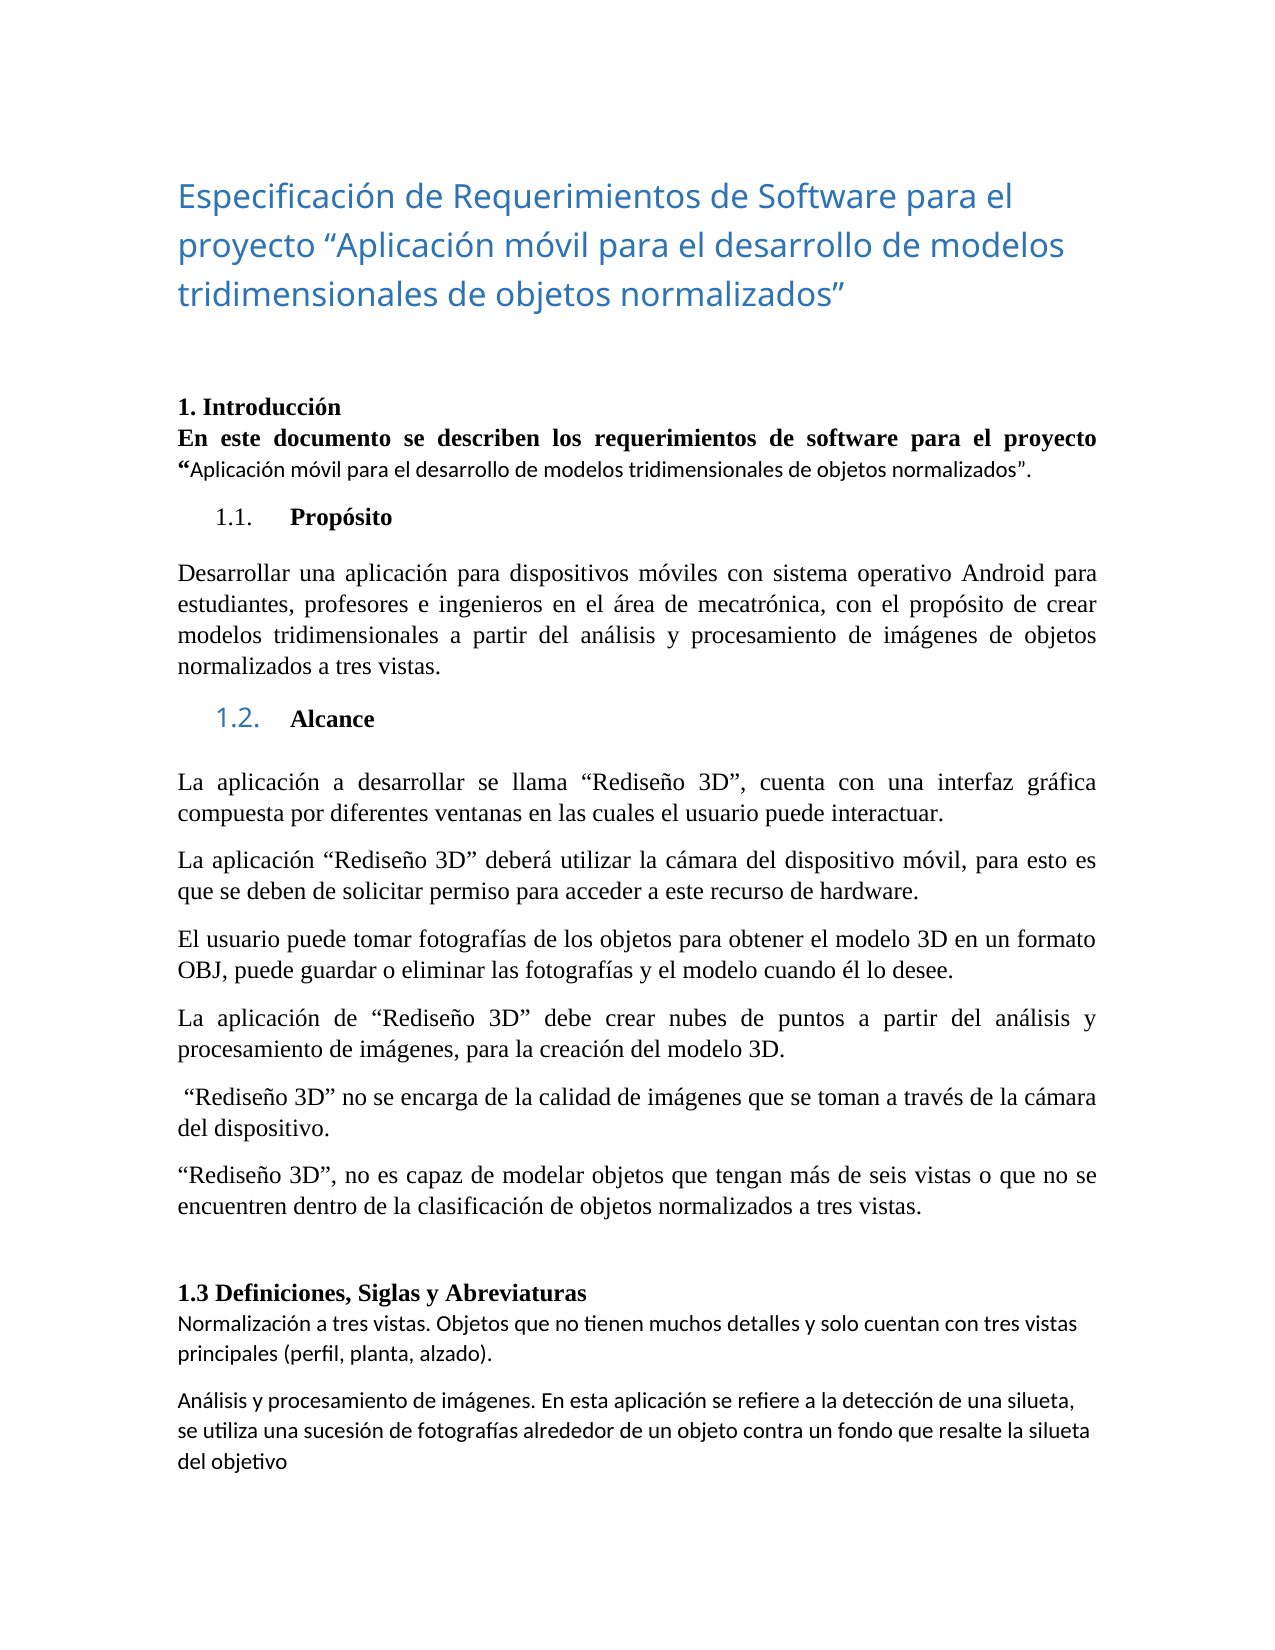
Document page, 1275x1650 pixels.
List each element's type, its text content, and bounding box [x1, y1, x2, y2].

text “Rediseño 3D” no se encarga de la calidad de imágenes que se toman a través de la cámara del dispositivo. [177, 1082, 1098, 1141]
subtitle 1. Introducción [177, 344, 1098, 421]
subtitle Alcance [215, 699, 1098, 736]
subtitle 1.3 Definiciones, Siglas y Abreviaturas [177, 1239, 1098, 1307]
text Análisis y procesamiento de imágenes. En esta aplicación se refiere a la detección de una silueta, se utiliza una sucesión de fotografías alrededor de un objeto contra un fondo que resalte la silueta del objetivo [177, 1386, 1098, 1475]
text La aplicación “Rediseño 3D” deberá utilizar la cámara del dispositivo móvil, para esto es que se deben de solicitar permiso para acceder a este recurso de hardware. [177, 845, 1098, 905]
text Normalización a tres vistas. Objetos que no tienen muchos detalles y solo cuentan con tres vistas principales (perfil, planta, alzado). [177, 1309, 1098, 1367]
text El usuario puede tomar fotografías de los objetos para obtener el modelo 3D en un formato OBJ, puede guardar o eliminar las fotografías y el modelo cuando él lo desee. [177, 924, 1098, 984]
subtitle Especificación de Requerimientos de Software para el proyecto “Aplicación móvil para el desarrollo de modelos tridimensionales de objetos normalizados” [177, 173, 1098, 316]
text Desarrollar una aplicación para dispositivos móviles con sistema operativo Android para estudiantes, profesores e ingenieros en el área de mecatrónica, con el propósito de crear modelos tridimensionales a partir del análisis y procesamiento de imágenes de objetos normalizados a tres vistas. [177, 558, 1098, 680]
text La aplicación a desarrollar se llama “Rediseño 3D”, cuenta con una interfaz gráfica compuesta por diferentes ventanas en las cuales el usuario puede interactuar. [177, 767, 1098, 826]
text En este documento se describen los requerimientos de software para el proyecto “Aplicación móvil para el desarrollo de modelos tridimensionales de objetos normalizados”. [177, 423, 1098, 483]
subtitle Propósito [215, 502, 1098, 531]
text La aplicación de “Rediseño 3D” debe crear nubes de puntos a partir del análisis y procesamiento de imágenes, para la creación del modelo 3D. [177, 1003, 1098, 1063]
text “Rediseño 3D”, no es capaz de modelar objetos que tengan más de seis vistas o que no se encuentren dentro de la clasificación de objetos normalizados a tres vistas. [177, 1160, 1098, 1220]
